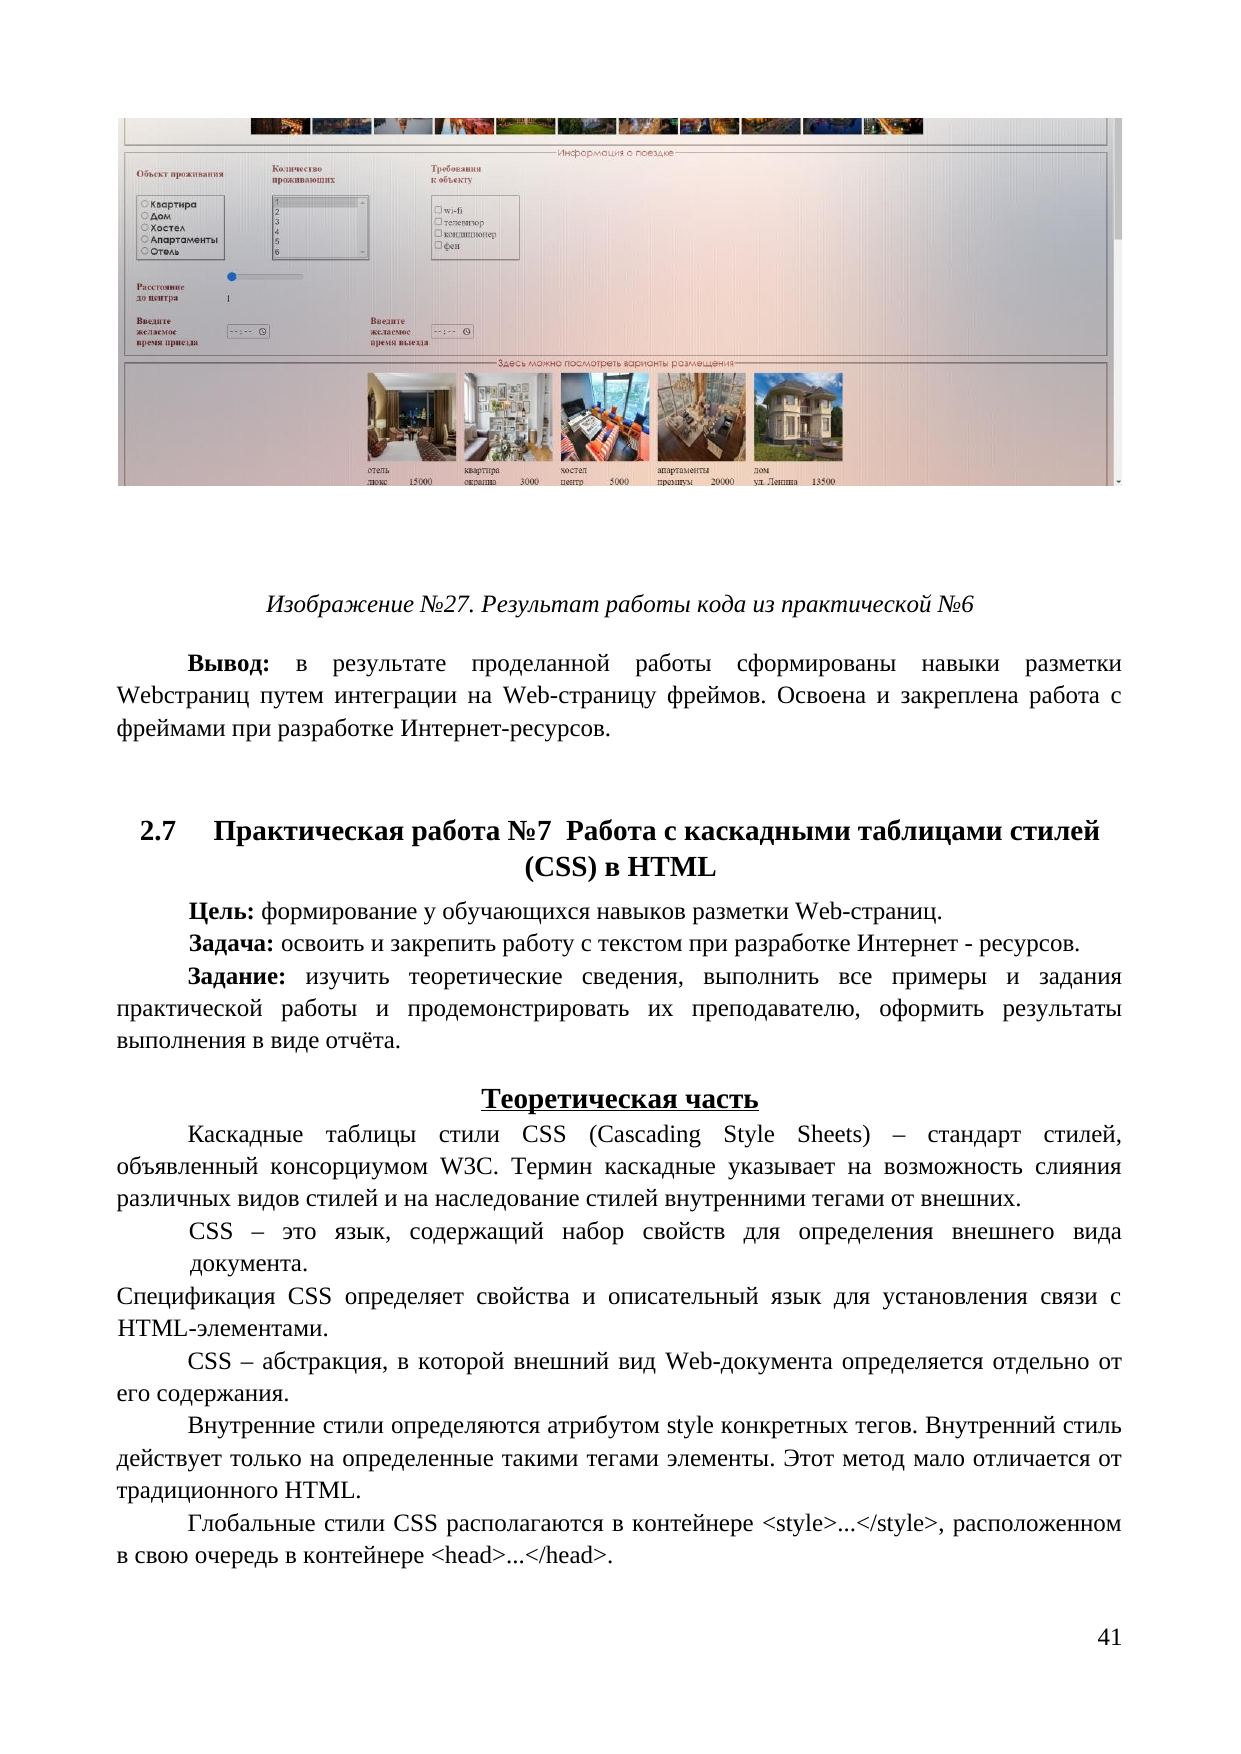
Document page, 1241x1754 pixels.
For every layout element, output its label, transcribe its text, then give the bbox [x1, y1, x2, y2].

text Цель: формирование у обучающихся навыков разметки Web-страниц. [189, 896, 1123, 924]
picture [118, 118, 1123, 486]
text Задача: освоить и закрепить работу с текстом при разработке Интернет - ресурсов. [189, 928, 1123, 957]
text Глобальные стили CSS располагаются в контейнере <style>...</style>, расположенном в свою очередь в контейнере <head>...</head>. [116, 1508, 1123, 1569]
text Задание: изучить теоретические сведения, выполнить все примеры и задания практической работы и продемонстрировать их преподавателю, оформить результаты выполнения в виде отчёта. [116, 961, 1123, 1054]
text Вывод: в результате проделанной работы сформированы навыки разметки Webстраниц путем интеграции на Web-страницу фреймов. Освоена и закреплена работа с фреймами при разработке Интернет-ресурсов. [116, 648, 1123, 742]
subtitle Практическая работа №7 Работа с каскадными таблицами стилей (CSS) в HTML [118, 813, 1122, 883]
text CSS – абстракция, в которой внешний вид Web-документа определяется отдельно от его содержания. [116, 1346, 1123, 1407]
text Внутренние стили определяются атрибутом style конкретных тегов. Внутренний стиль действует только на определенные такими тегами элементы. Этот метод мало отличается от традиционного HTML. [116, 1411, 1123, 1504]
text Каскадные таблицы стили CSS (Cascading Style Sheets) – стандарт стилей, объявленный консорциумом W3C. Термин каскадные указывает на возможность слияния различных видов стилей и на наследование стилей внутренними тегами от внешних. [116, 1119, 1123, 1212]
text Изображение №27. Результат работы кода из практической №6 [118, 589, 1122, 618]
text CSS – это язык, содержащий набор свойств для определения внешнего вида документа. [189, 1216, 1123, 1277]
text Cпецификация CSS определяет свойства и описательный язык для установления связи с HTML-элементами. [116, 1281, 1123, 1342]
subtitle Теоретическая часть [122, 1081, 1118, 1114]
